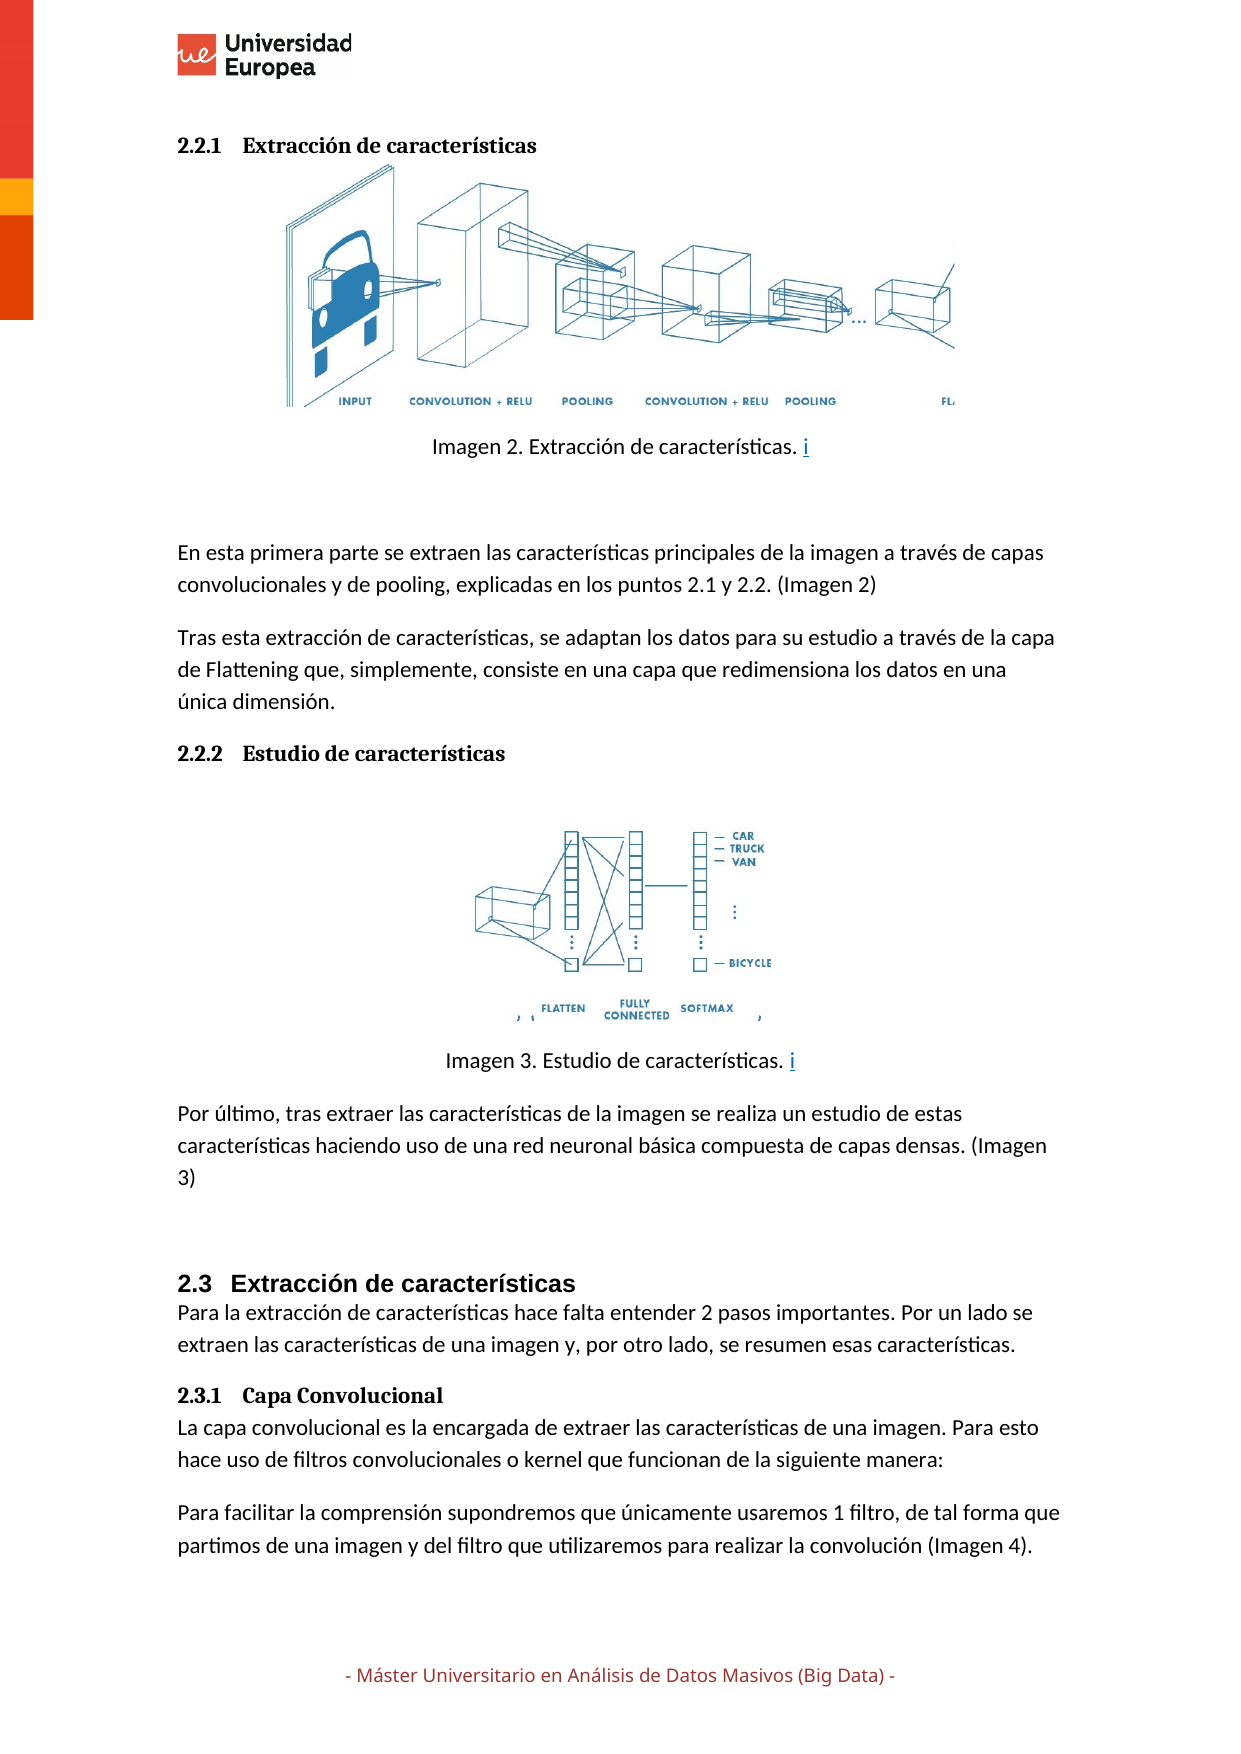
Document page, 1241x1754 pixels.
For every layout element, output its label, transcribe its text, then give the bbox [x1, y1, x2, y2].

text La capa convolucional es la encargada de extraer las características de una imagen. Para esto hace uso de filtros convolucionales o kernel que funcionan de la siguiente manera: [177, 1413, 1063, 1473]
picture [285, 163, 955, 407]
text Por último, tras extraer las características de la imagen se realiza un estudio de estas características haciendo uso de una red neuronal básica compuesta de capas densas. (Imagen 3) [177, 1099, 1063, 1191]
text Para facilitar la comprensión supondremos que únicamente usaremos 1 filtro, de tal forma que partimos de una imagen y del filtro que utilizaremos para realizar la convolución (Imagen 4). [177, 1498, 1063, 1559]
text Para la extracción de características hace falta entender 2 pasos importantes. Por un lado se extraen las características de una imagen y, por otro lado, se resumen esas características. [177, 1298, 1063, 1358]
picture [177, 33, 352, 79]
subtitle Extracción de características [177, 1269, 1063, 1298]
text Tras esta extracción de características, se adaptan los datos para su estudio a través de la capa de Flattening que, simplemente, consiste en una capa que redimensiona los datos en una única dimensión. [177, 623, 1063, 716]
text Imagen 2. Extracción de características. i [177, 432, 1063, 460]
picture [0, 0, 34, 320]
text Imagen 3. Estudio de características. i [177, 1046, 1063, 1074]
subtitle Estudio de características [177, 741, 1063, 767]
subtitle Capa Convolucional [177, 1383, 1063, 1409]
subtitle Extracción de características [177, 133, 1063, 159]
text En esta primera parte se extraen las características principales de la imagen a través de capas convolucionales y de pooling, explicadas en los puntos 2.1 y 2.2. (Imagen 2) [177, 538, 1063, 598]
picture [469, 770, 772, 1021]
